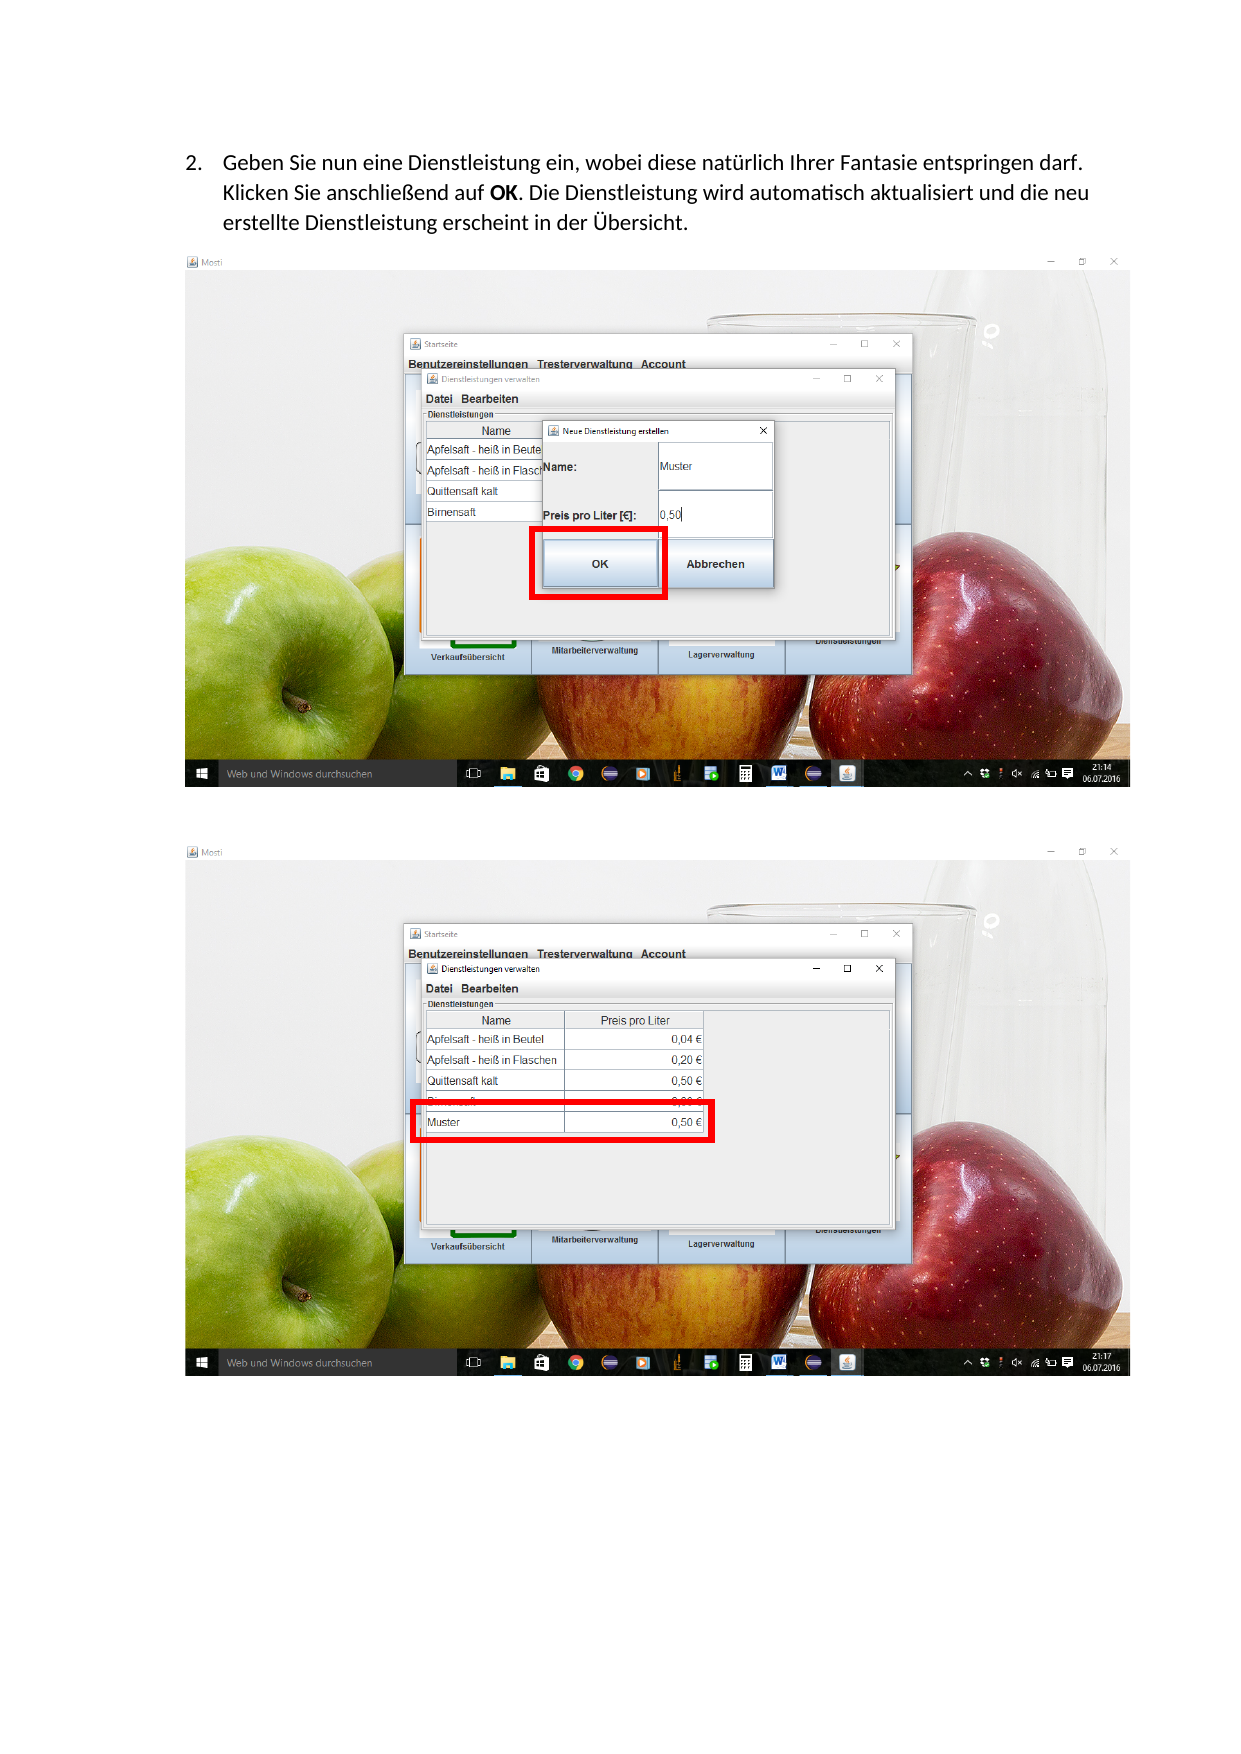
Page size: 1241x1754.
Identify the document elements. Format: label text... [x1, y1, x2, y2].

picture [185, 844, 1131, 1376]
picture [185, 255, 1130, 787]
list Geben Sie nun eine Dienstleistung ein, wobei diese natürlich Ihrer Fantasie entspringen darf. Klicken Sie anschließend auf OK. Die Dienstleistung wird automatisch aktualisiert und die neu erstellte Dienstleistung erscheint in der Übersicht. [185, 148, 1093, 236]
